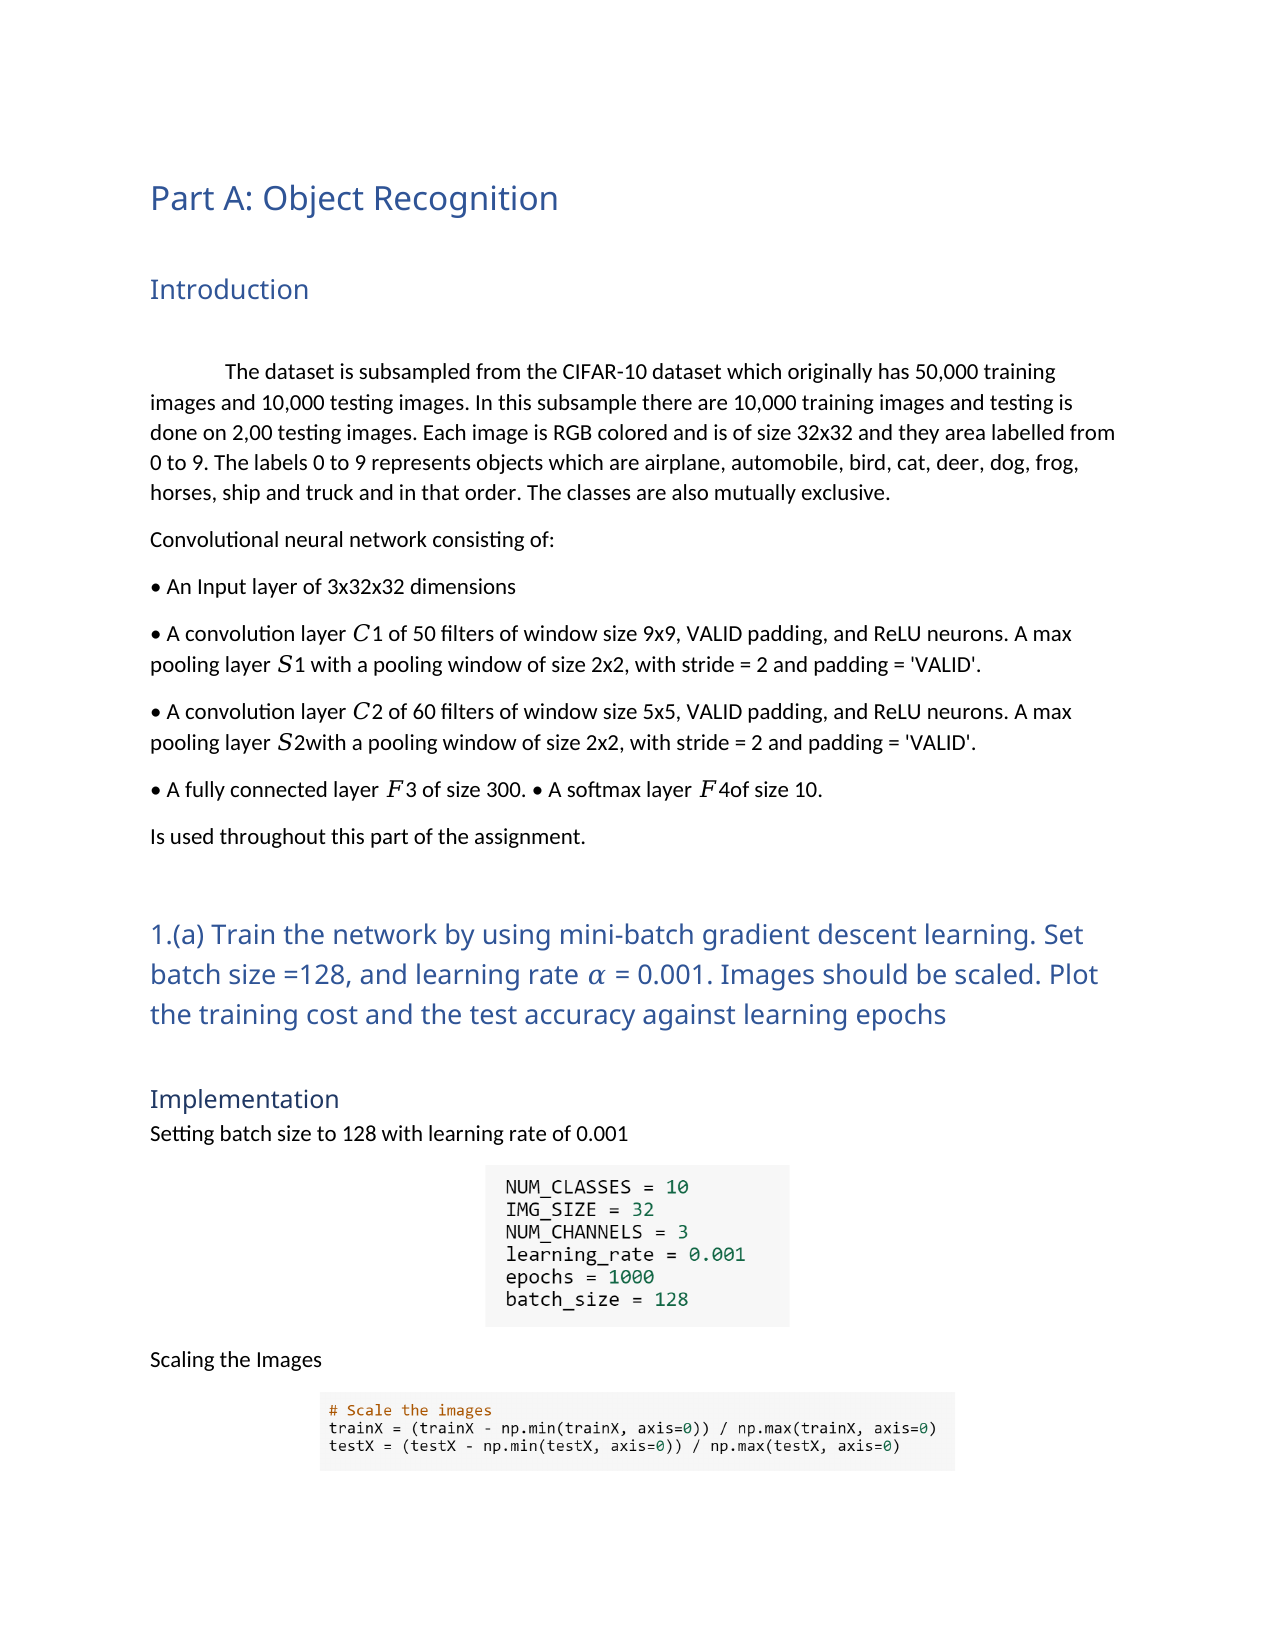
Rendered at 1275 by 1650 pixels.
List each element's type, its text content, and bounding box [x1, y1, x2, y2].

text Convolutional neural network consisting of: [150, 525, 1125, 553]
subtitle Implementation [150, 1082, 1125, 1116]
text The dataset is subsampled from the CIFAR-10 dataset which originally has 50,000 training images and 10,000 testing images. In this subsample there are 10,000 training images and testing is done on 2,00 testing images. Each image is RGB colored and is of size 32x32 and they area labelled from 0 to 9. The labels 0 to 9 represents objects which are airplane, automobile, bird, cat, deer, dog, frog, horses, ship and truck and in that order. The classes are also mutually exclusive. [150, 357, 1125, 506]
text • A fully connected layer 𝐹3 of size 300. • A softmax layer 𝐹4of size 10. [150, 775, 1125, 803]
text • A convolution layer 𝐶1 of 50 filters of window size 9x9, VALID padding, and ReLU neurons. A max pooling layer 𝑆1 with a pooling window of size 2x2, with stride = 2 and padding = 'VALID'. [150, 619, 1125, 678]
text • An Input layer of 3x32x32 dimensions [150, 572, 1125, 600]
subtitle Part A: Object Recognition [150, 175, 1125, 220]
text • A convolution layer 𝐶2 of 60 filters of window size 5x5, VALID padding, and ReLU neurons. A max pooling layer 𝑆2with a pooling window of size 2x2, with stride = 2 and padding = 'VALID'. [150, 697, 1125, 756]
picture [319, 1392, 956, 1471]
subtitle Introduction [150, 271, 1125, 308]
picture [485, 1165, 790, 1327]
text Is used throughout this part of the assignment. [150, 822, 1125, 850]
text Scaling the Images [150, 1345, 1125, 1373]
subtitle 1.(a) Train the network by using mini-batch gradient descent learning. Set batch size =128, and learning rate 𝛼 = 0.001. Images should be scaled. Plot the training cost and the test accuracy against learning epochs [150, 916, 1125, 1032]
text Setting batch size to 128 with learning rate of 0.001 [150, 1119, 1125, 1147]
